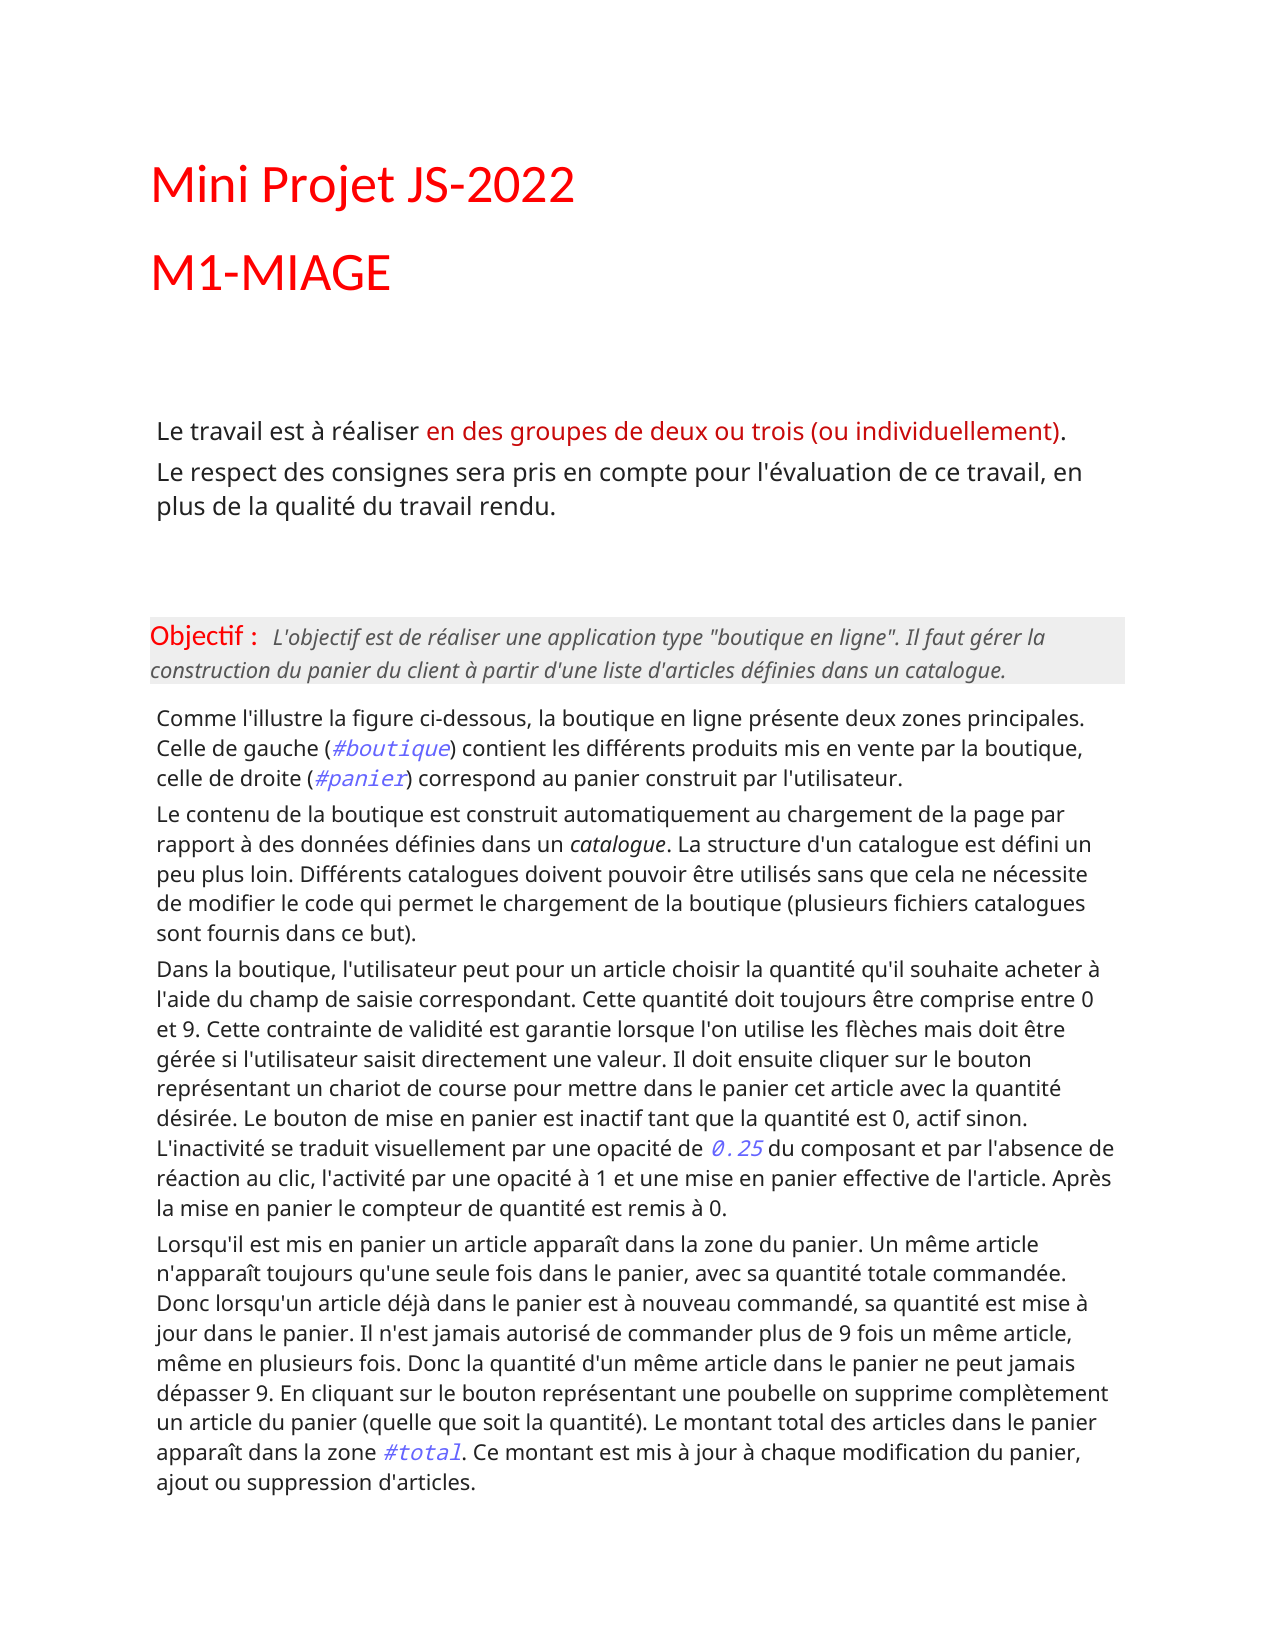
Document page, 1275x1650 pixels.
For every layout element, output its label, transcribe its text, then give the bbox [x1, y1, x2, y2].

text Le contenu de la boutique est construit automatiquement au chargement de la page par rapport à des données définies dans un catalogue. La structure d'un catalogue est défini un peu plus loin. Différents catalogues doivent pouvoir être utilisés sans que cela ne nécessite de modifier le code qui permet le chargement de la boutique (plusieurs fichiers catalogues sont fournis dans ce but). [156, 799, 1119, 948]
text Le respect des consignes sera pris en compte pour l'évaluation de ce travail, en plus de la qualité du travail rendu. [156, 454, 1119, 522]
text Lorsqu'il est mis en panier un article apparaît dans la zone du panier. Un même article n'apparaît toujours qu'une seule fois dans le panier, avec sa quantité totale commandée. Donc lorsqu'un article déjà dans le panier est à nouveau commandé, sa quantité est mise à jour dans le panier. Il n'est jamais autorisé de commander plus de 9 fois un même article, même en plusieurs fois. Donc la quantité d'un même article dans le panier ne peut jamais dépasser 9. En cliquant sur le bouton représentant une poubelle on supprime complètement un article du panier (quelle que soit la quantité). Le montant total des articles dans le panier apparaît dans la zone #total. Ce montant est mis à jour à chaque modification du panier, ajout ou suppression d'articles. [156, 1229, 1119, 1497]
text Comme l'illustre la figure ci-dessous, la boutique en ligne présente deux zones principales. Celle de gauche (#boutique) contient les différents produits mis en vente par la boutique, celle de droite (#panier) correspond au panier construit par l'utilisateur. [156, 703, 1119, 793]
text Objectif : L'objectif est de réaliser une application type "boutique en ligne". Il faut gérer la construction du panier du client à partir d'une liste d'articles définies dans un catalogue. [150, 617, 1125, 684]
text Mini Projet JS-2022 [150, 150, 1125, 216]
text M1-MIAGE [150, 238, 1125, 304]
text Le travail est à réaliser en des groupes de deux ou trois (ou individuellement). [156, 414, 1119, 448]
text Dans la boutique, l'utilisateur peut pour un article choisir la quantité qu'il souhaite acheter à l'aide du champ de saisie correspondant. Cette quantité doit toujours être comprise entre 0 et 9. Cette contrainte de validité est garantie lorsque l'on utilise les flèches mais doit être gérée si l'utilisateur saisit directement une valeur. Il doit ensuite cliquer sur le bouton représentant un chariot de course pour mettre dans le panier cet article avec la quantité désirée. Le bouton de mise en panier est inactif tant que la quantité est 0, actif sinon. L'inactivité se traduit visuellement par une opacité de 0.25 du composant et par l'absence de réaction au clic, l'activité par une opacité à 1 et une mise en panier effective de l'article. Après la mise en panier le compteur de quantité est remis à 0. [156, 954, 1119, 1222]
